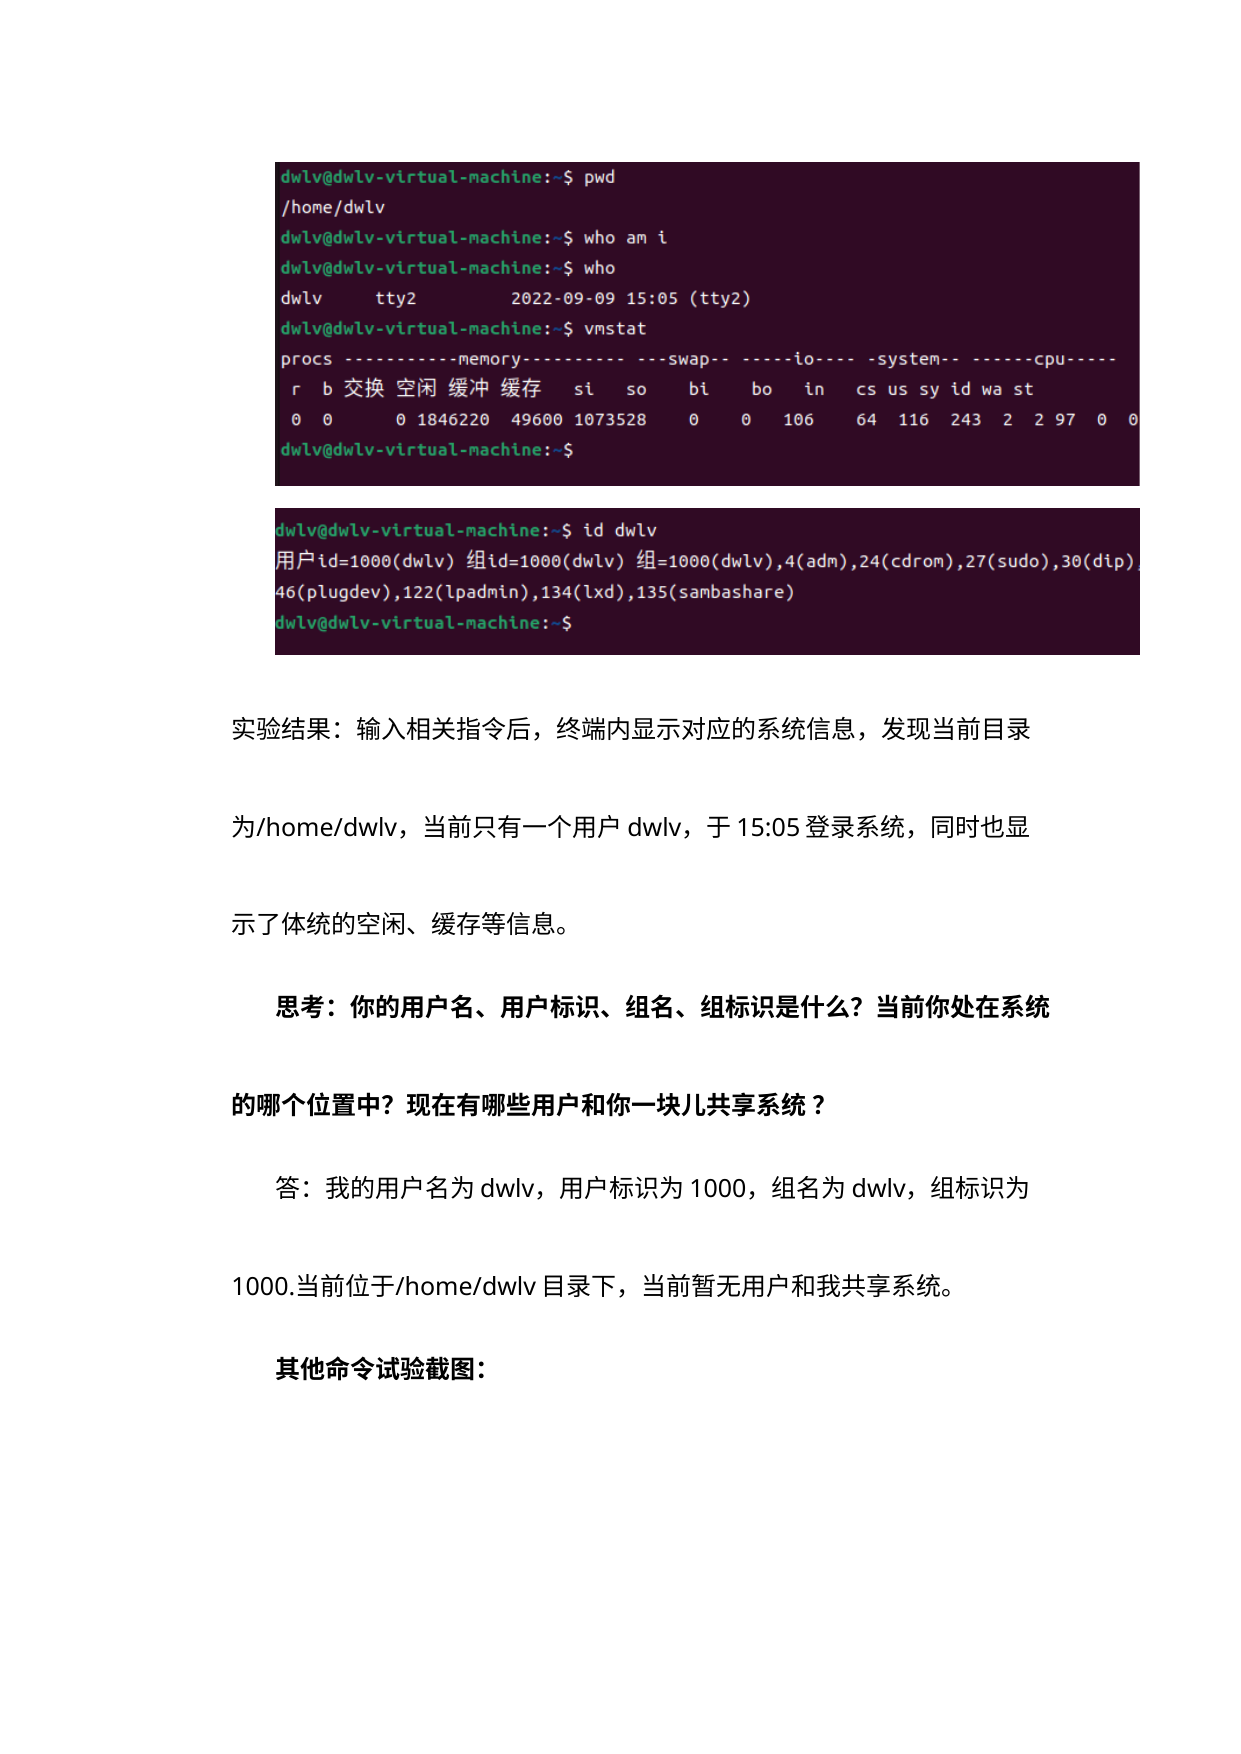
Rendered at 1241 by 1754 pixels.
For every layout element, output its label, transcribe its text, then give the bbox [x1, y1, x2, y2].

picture [275, 508, 1140, 655]
text 答：我的用户名为dwlv，用户标识为1000，组名为dwlv，组标识为1000.当前位于/home/dwlv目录下，当前暂无用户和我共享系统。 [231, 1154, 1053, 1317]
text 其他命令试验截图： [231, 1335, 1053, 1400]
picture [275, 162, 1140, 486]
text 思考：你的用户名、用户标识、组名、组标识是什么？当前你处在系统的哪个位置中？现在有哪些用户和你一块儿共享系统 ？ [231, 973, 1053, 1136]
